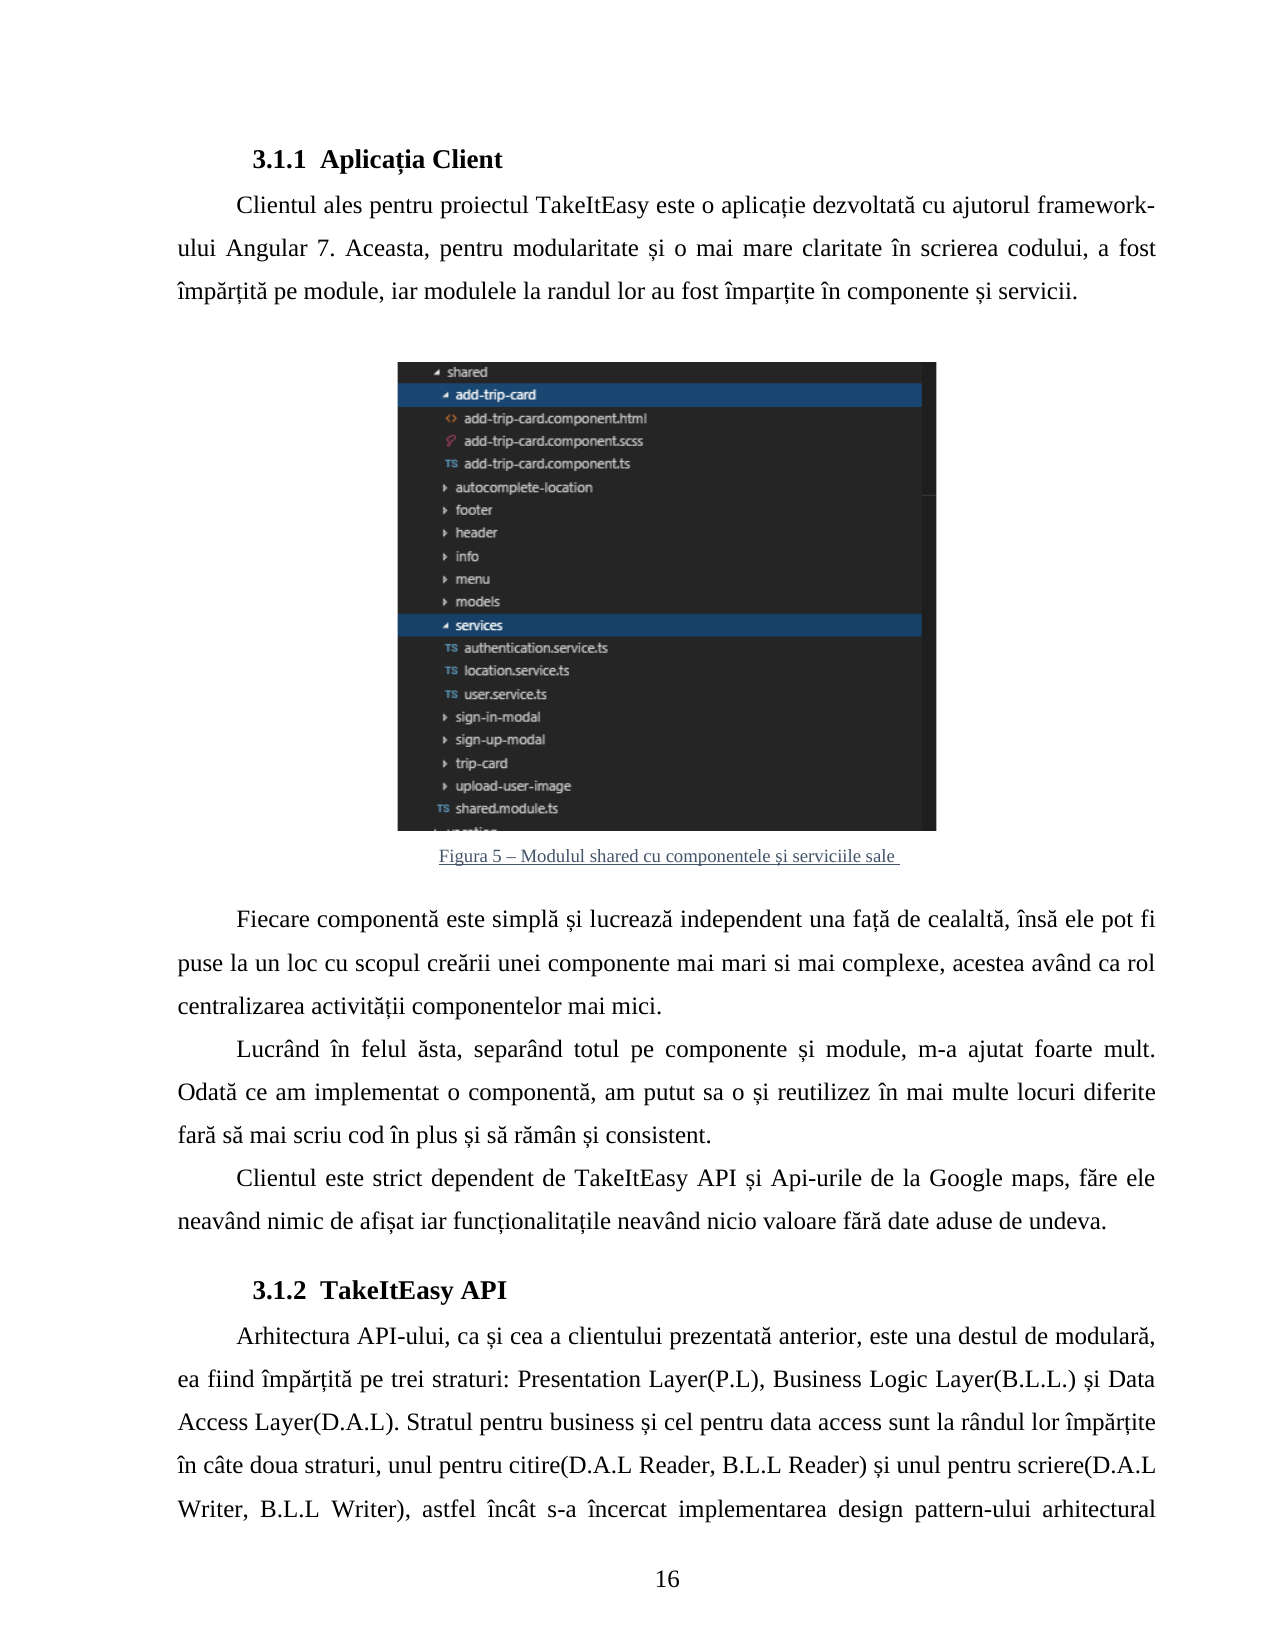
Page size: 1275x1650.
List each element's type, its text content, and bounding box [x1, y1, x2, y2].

text Fiecare componentă este simplă și lucrează independent una față de cealaltă, însă ele pot fi puse la un loc cu scopul creării unei componente mai mari si mai complexe, acestea având ca rol centralizarea activității componentelor mai mici. [177, 904, 1157, 1019]
text Clientul ales pentru proiectul TakeItEasy este o aplicație dezvoltată cu ajutorul framework-ului Angular 7. Aceasta, pentru modularitate și o mai mare claritate în scrierea codului, a fost împărțită pe module, iar modulele la randul lor au fost împarțite în componente și servicii. [177, 190, 1157, 305]
text Lucrând în felul ăsta, separând totul pe componente și module, m-a ajutat foarte mult. Odată ce am implementat o componentă, am putut sa o și reutilizez în mai multe locuri diferite fară să mai scriu cod în plus și să rămân și consistent. [177, 1034, 1157, 1149]
picture [397, 362, 937, 831]
subtitle 3.1.1 Aplicația Client [252, 143, 1157, 174]
subtitle 3.1.2 TakeItEasy API [252, 1274, 1157, 1306]
text Figura 5 – Modulul shared cu componentele și serviciile sale [177, 845, 1157, 867]
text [177, 1321, 1157, 1522]
text Clientul este strict dependent de TakeItEasy API și Api-urile de la Google maps, făre ele neavând nimic de afișat iar funcționalitațile neavând nicio valoare fără date aduse de undeva. [177, 1163, 1157, 1235]
